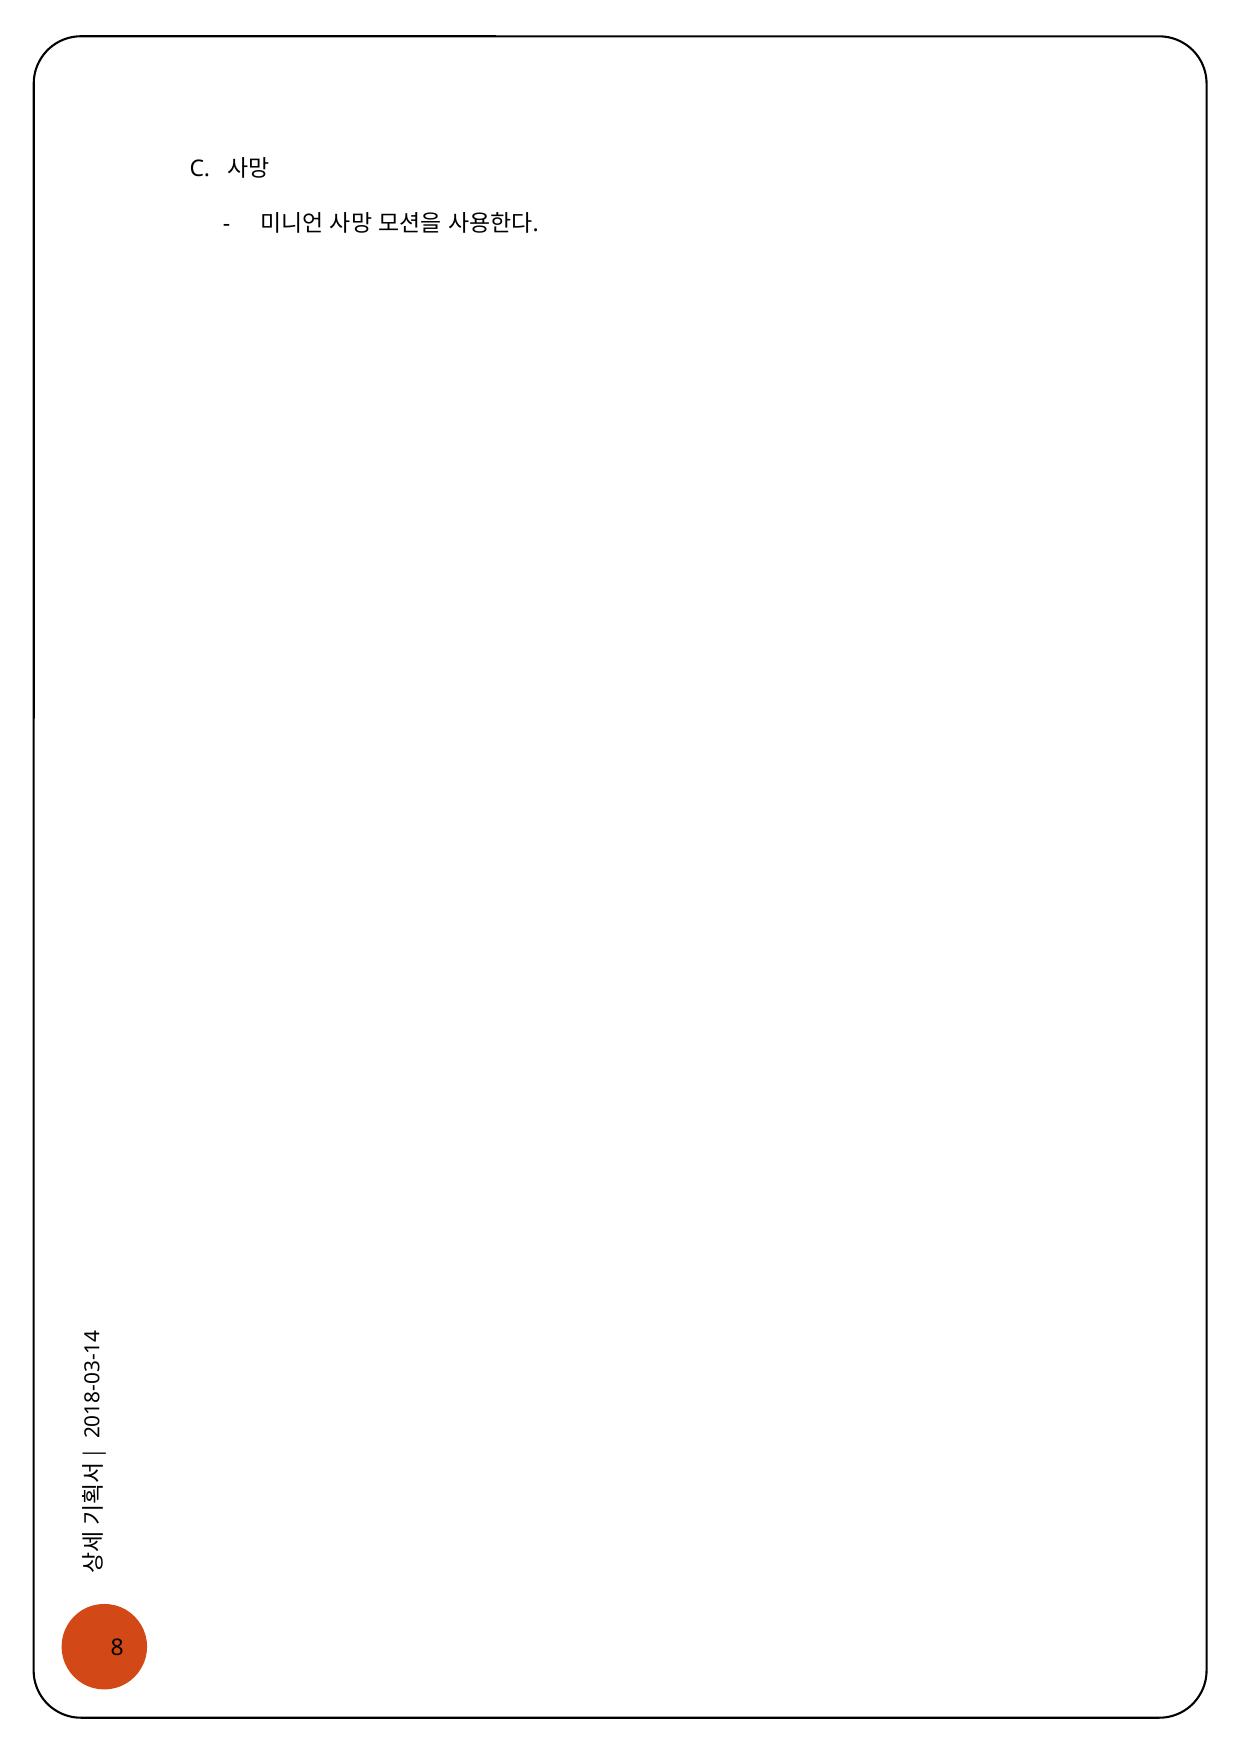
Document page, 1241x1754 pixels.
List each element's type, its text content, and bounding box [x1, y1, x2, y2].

list 미니언 사망 모션을 사용한다. [223, 205, 1092, 238]
list 사망 [189, 150, 1092, 183]
